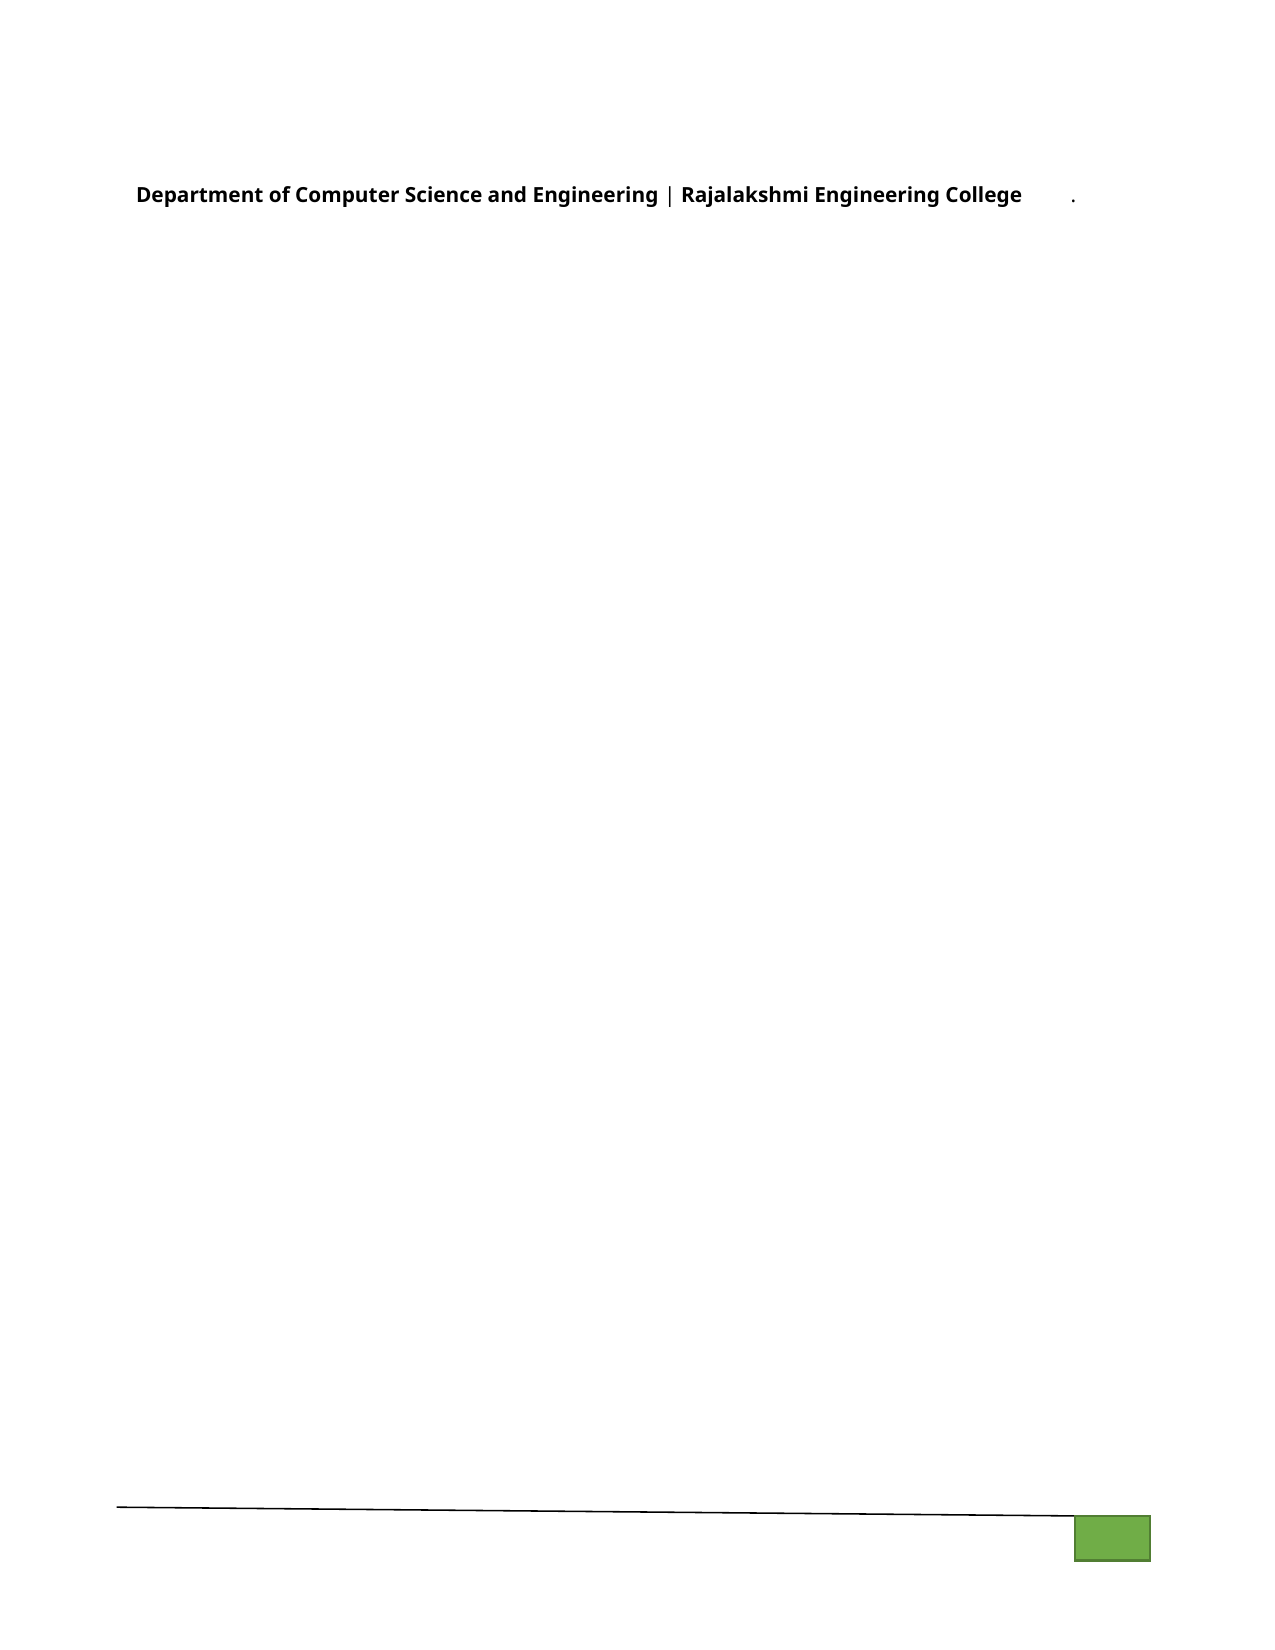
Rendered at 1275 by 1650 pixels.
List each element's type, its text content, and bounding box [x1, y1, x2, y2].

text Department of Computer Science and Engineering | Rajalakshmi Engineering College . [136, 180, 1200, 209]
